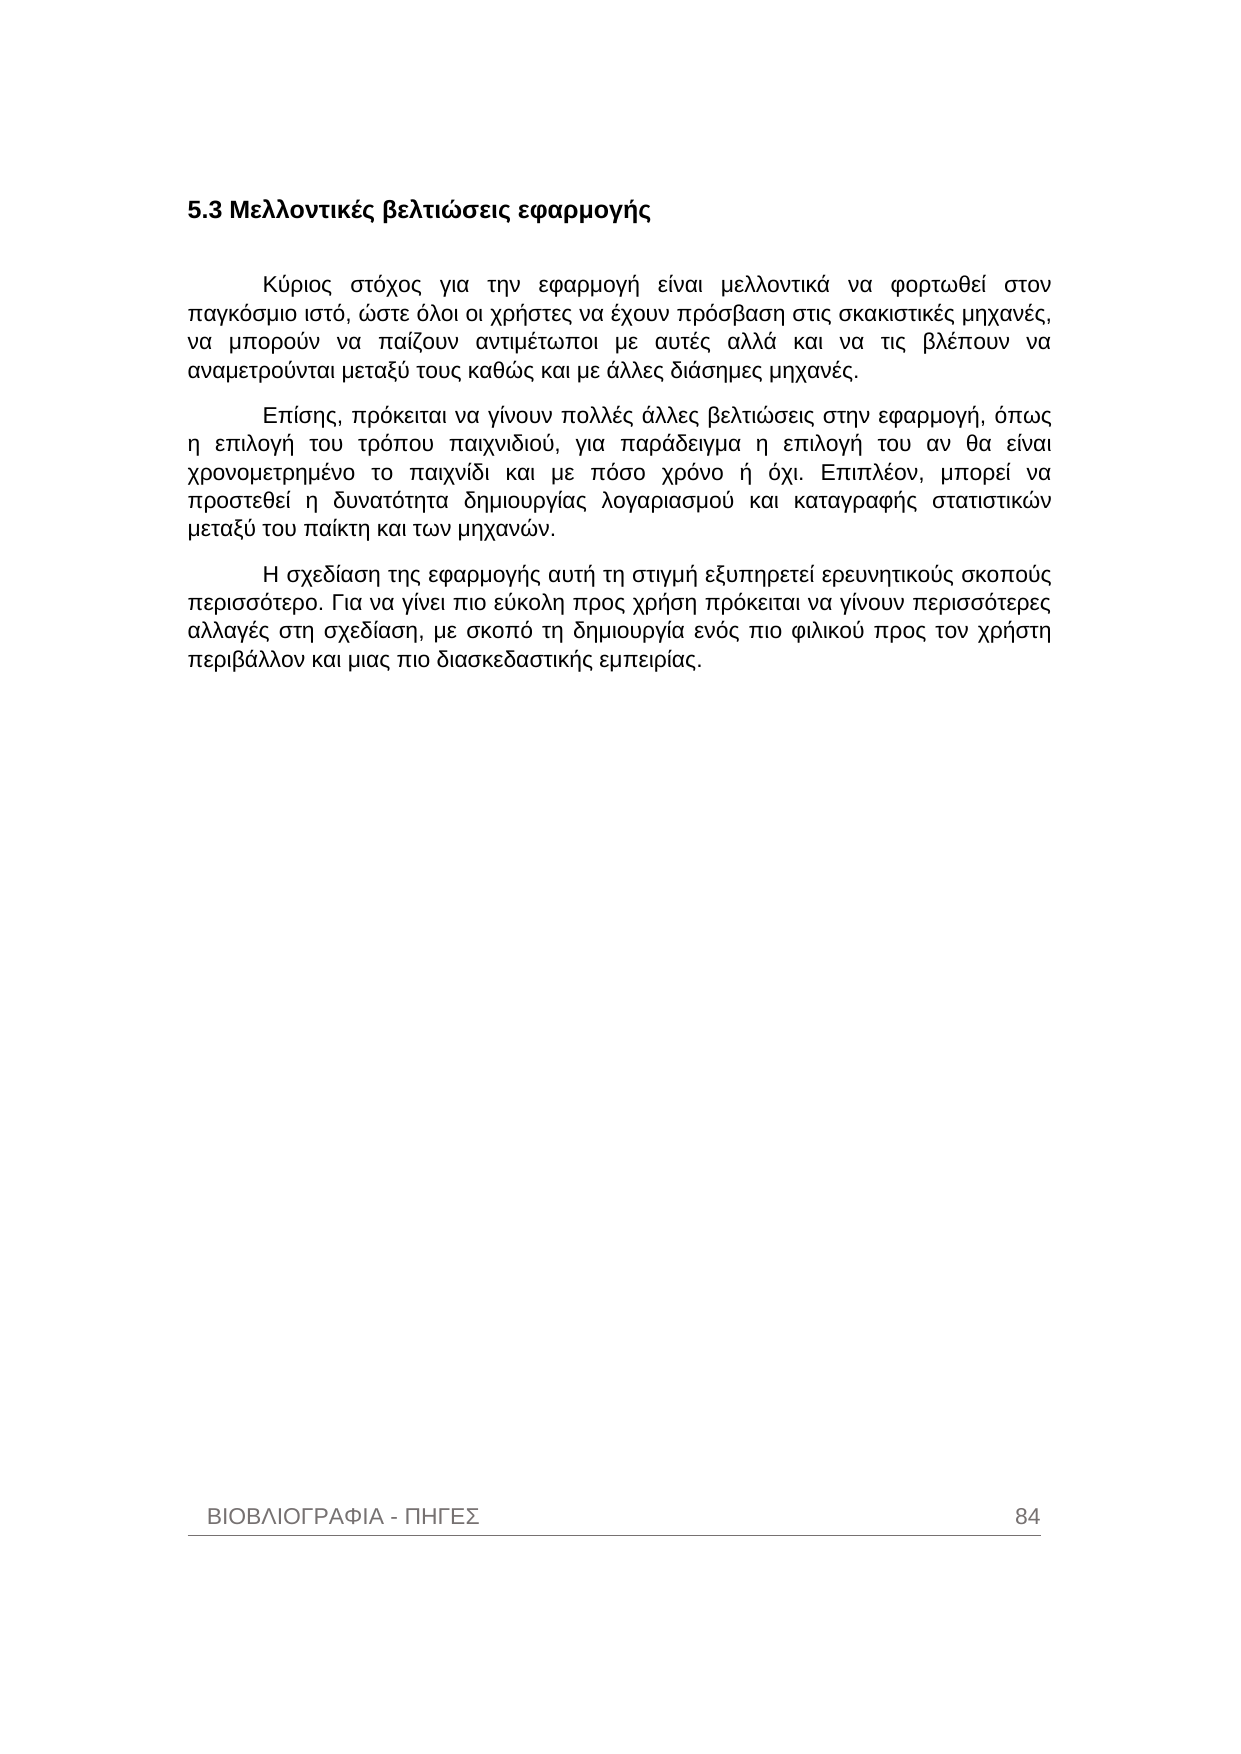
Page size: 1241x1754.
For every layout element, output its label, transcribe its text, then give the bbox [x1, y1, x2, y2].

subtitle 5.3 Μελλοντικές βελτιώσεις εφαρμογής [187, 195, 1053, 224]
text Η σχεδίαση της εφαρμογής αυτή τη στιγμή εξυπηρετεί ερευνητικούς σκοπούς περισσότερο. Για να γίνει πιο εύκολη προς χρήση πρόκειται να γίνουν περισσότερες αλλαγές στη σχεδίαση, με σκοπό τη δημιουργία ενός πιο φιλικού προς τον χρήστη περιβάλλον και μιας πιο διασκεδαστικής εμπειρίας. [187, 561, 1053, 672]
text Επίσης, πρόκειται να γίνουν πολλές άλλες βελτιώσεις στην εφαρμογή, όπως η επιλογή του τρόπου παιχνιδιού, για παράδειγμα η επιλογή του αν θα είναι χρονομετρημένο το παιχνίδι και με πόσο χρόνο ή όχι. Επιπλέον, μπορεί να προστεθεί η δυνατότητα δημιουργίας λογαριασμού και καταγραφής στατιστικών μεταξύ του παίκτη και των μηχανών. [187, 402, 1053, 542]
text ΒΙΟΒΛΙΟΓΡΑΦΙΑ - ΠΗΓΕΣ 84 [187, 1503, 1053, 1539]
text Κύριος στόχος για την εφαρμογή είναι μελλοντικά να φορτωθεί στον παγκόσμιο ιστό, ώστε όλοι οι χρήστες να έχουν πρόσβαση στις σκακιστικές μηχανές, να μπορούν να παίζουν αντιμέτωποι με αυτές αλλά και να τις βλέπουν να αναμετρούνται μεταξύ τους καθώς και με άλλες διάσημες μηχανές. [187, 271, 1053, 383]
